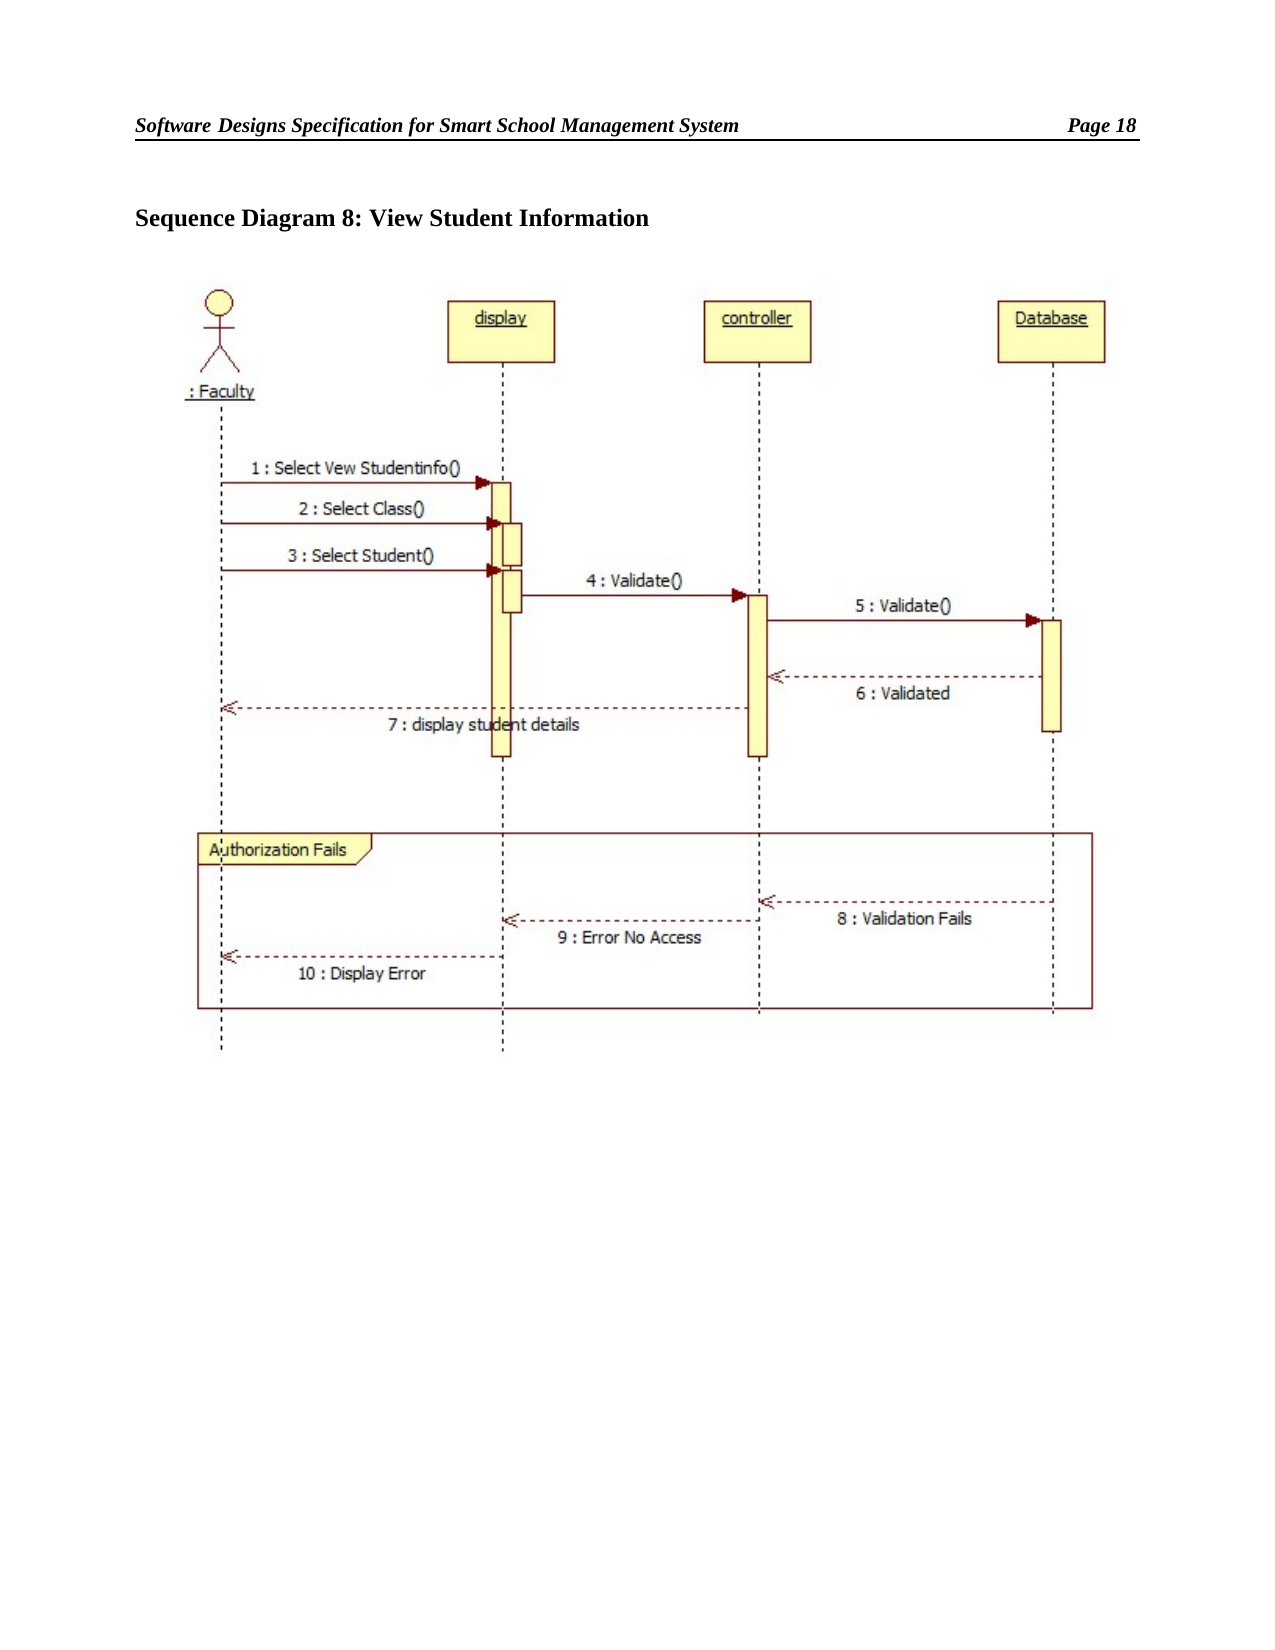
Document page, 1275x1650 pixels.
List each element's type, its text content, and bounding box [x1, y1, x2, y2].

text Sequence Diagram 8: View Student Information [135, 203, 1140, 231]
picture [135, 257, 1137, 1083]
